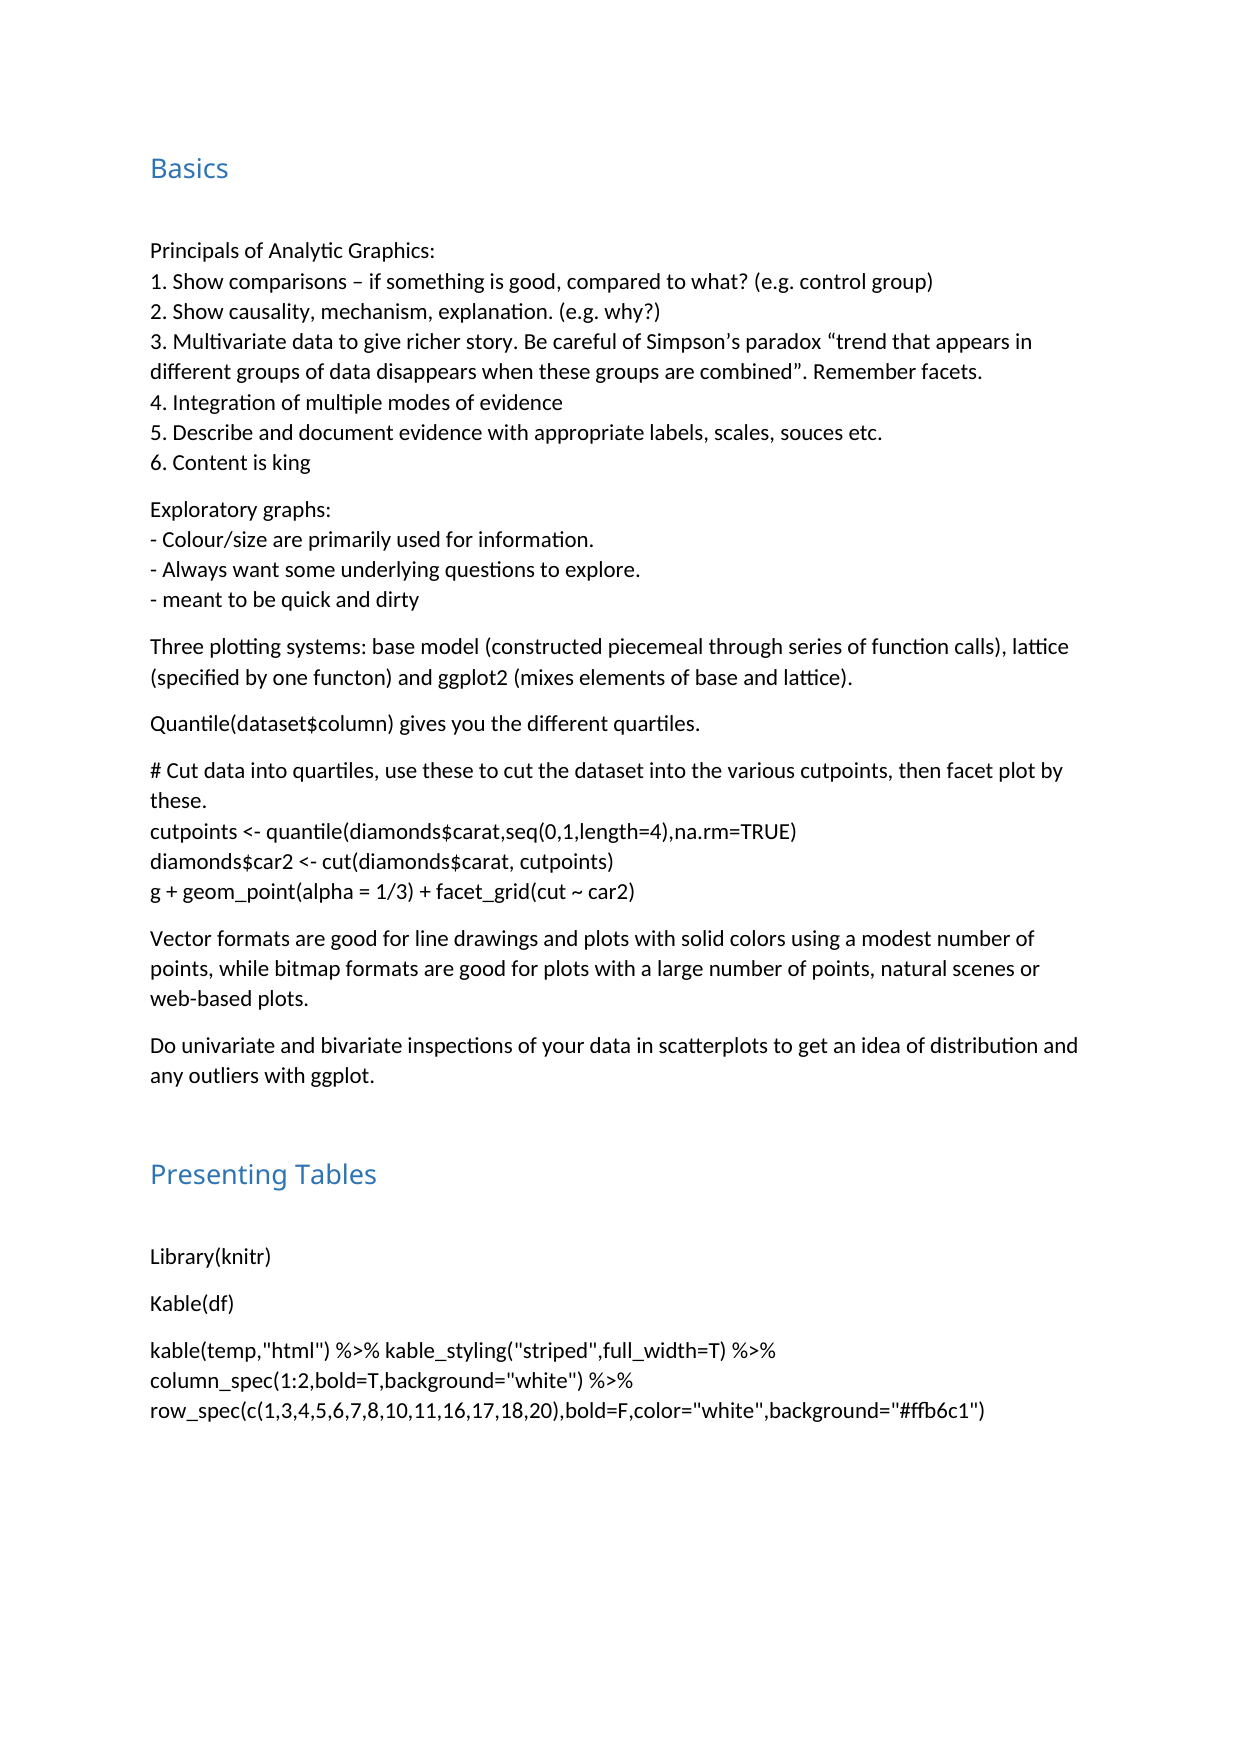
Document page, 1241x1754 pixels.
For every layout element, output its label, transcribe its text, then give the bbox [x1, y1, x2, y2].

text Do univariate and bivariate inspections of your data in scatterplots to get an idea of distribution and any outliers with ggplot. [150, 1031, 1090, 1090]
text Principals of Analytic Graphics: 1. Show comparisons – if something is good, compared to what? (e.g. control group) 2. Show causality, mechanism, explanation. (e.g. why?) 3. Multivariate data to give richer story. Be careful of Simpson’s paradox “trend that appears in different groups of data disappears when these groups are combined”. Remember facets. 4. Integration of multiple modes of evidence 5. Describe and document evidence with appropriate labels, scales, souces etc. 6. Content is king [150, 237, 1090, 476]
text Three plotting systems: base model (constructed piecemeal through series of function calls), lattice (specified by one functon) and ggplot2 (mixes elements of base and lattice). [150, 632, 1090, 691]
text Kable(df) [150, 1289, 1090, 1317]
subtitle Presenting Tables [150, 1155, 1090, 1192]
subtitle Basics [150, 150, 1090, 187]
text kable(temp,"html") %>% kable_styling("striped",full_width=T) %>% column_spec(1:2,bold=T,background="white") %>% row_spec(c(1,3,4,5,6,7,8,10,11,16,17,18,20),bold=F,color="white",background="#ffb6c1") [150, 1336, 1090, 1424]
text # Cut data into quartiles, use these to cut the dataset into the various cutpoints, then facet plot by these. cutpoints <- quantile(diamonds$carat,seq(0,1,length=4),na.rm=TRUE) diamonds$car2 <- cut(diamonds$carat, cutpoints) g + geom_point(alpha = 1/3) + facet_grid(cut ~ car2) [150, 756, 1090, 905]
text Vector formats are good for line drawings and plots with solid colors using a modest number of points, while bitmap formats are good for plots with a large number of points, natural scenes or web-based plots. [150, 924, 1090, 1013]
text Library(knitr) [150, 1242, 1090, 1270]
text Exploratory graphs: - Colour/size are primarily used for information. - Always want some underlying questions to explore. - meant to be quick and dirty [150, 495, 1090, 614]
text Quantile(dataset$column) gives you the different quartiles. [150, 709, 1090, 738]
